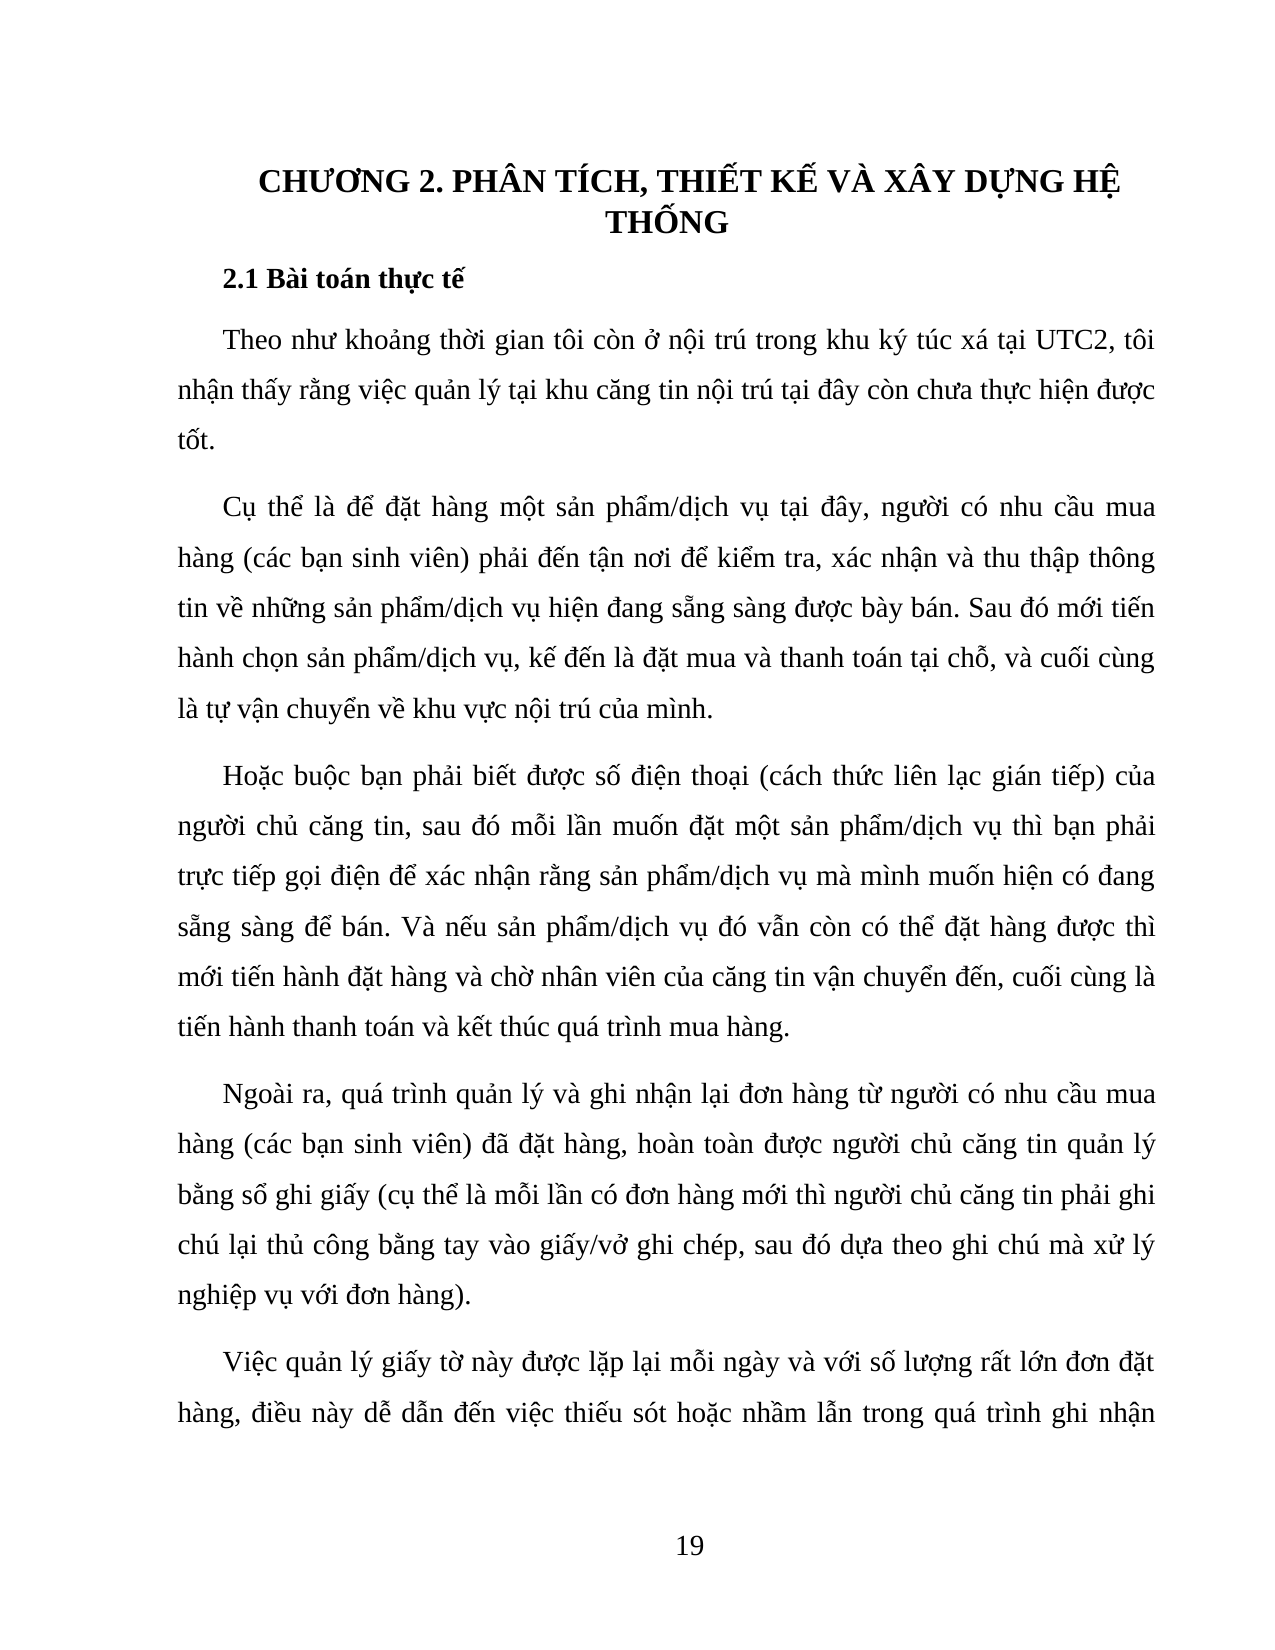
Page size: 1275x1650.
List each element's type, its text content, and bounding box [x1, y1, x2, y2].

text Cụ thể là để đặt hàng một sản phẩm/dịch vụ tại đây, người có nhu cầu mua hàng (các bạn sinh viên) phải đến tận nơi để kiểm tra, xác nhận và thu thập thông tin về những sản phẩm/dịch vụ hiện đang sẵng sàng được bày bán. Sau đó mới tiến hành chọn sản phẩm/dịch vụ, kế đến là đặt mua và thanh toán tại chỗ, và cuối cùng là tự vận chuyển về khu vực nội trú của mình. [177, 489, 1157, 724]
subtitle CHƯƠNG 2. PHÂN TÍCH, THIẾT KẾ VÀ XÂY DỰNG HỆ THỐNG [177, 161, 1157, 241]
subtitle 2.1 Bài toán thực tế [177, 261, 1157, 294]
text Theo như khoảng thời gian tôi còn ở nội trú trong khu ký túc xá tại UTC2, tôi nhận thấy rằng việc quản lý tại khu căng tin nội trú tại đây còn chưa thực hiện được tốt. [177, 322, 1157, 456]
text Ngoài ra, quá trình quản lý và ghi nhận lại đơn hàng từ người có nhu cầu mua hàng (các bạn sinh viên) đã đặt hàng, hoàn toàn được người chủ căng tin quản lý bằng sổ ghi giấy (cụ thể là mỗi lần có đơn hàng mới thì người chủ căng tin phải ghi chú lại thủ công bằng tay vào giấy/vở ghi chép, sau đó dựa theo ghi chú mà xử lý nghiệp vụ với đơn hàng). [177, 1076, 1157, 1311]
text Hoặc buộc bạn phải biết được số điện thoại (cách thức liên lạc gián tiếp) của người chủ căng tin, sau đó mỗi lần muốn đặt một sản phẩm/dịch vụ thì bạn phải trực tiếp gọi điện để xác nhận rằng sản phẩm/dịch vụ mà mình muốn hiện có đang sẵng sàng để bán. Và nếu sản phẩm/dịch vụ đó vẫn còn có thể đặt hàng được thì mới tiến hành đặt hàng và chờ nhân viên của căng tin vận chuyển đến, cuối cùng là tiến hành thanh toán và kết thúc quá trình mua hàng. [177, 758, 1157, 1043]
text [177, 1344, 1157, 1428]
